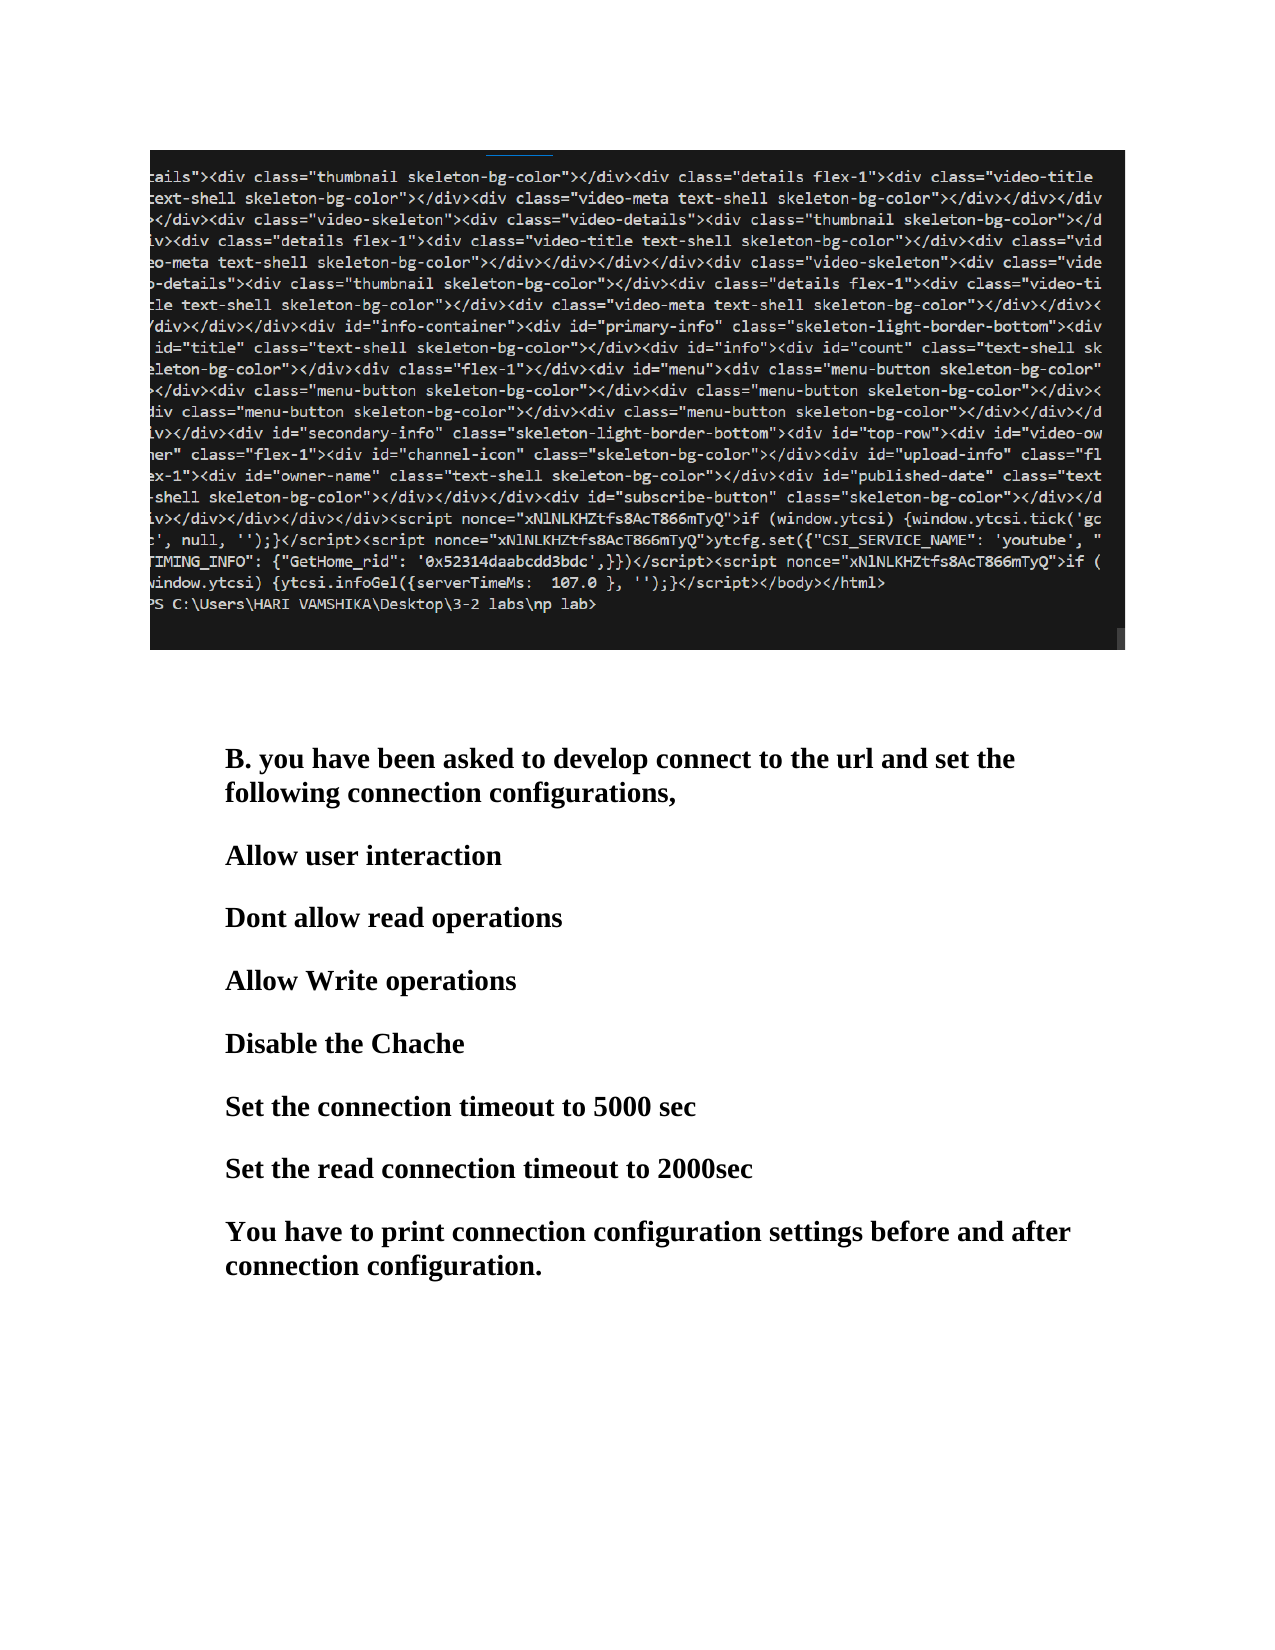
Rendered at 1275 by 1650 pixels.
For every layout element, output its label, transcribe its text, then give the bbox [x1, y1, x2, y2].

text Allow user interaction [225, 838, 1125, 871]
text Dont allow read operations [225, 901, 1125, 934]
text Disable the Chache [225, 1026, 1125, 1059]
text Allow Write operations [225, 963, 1125, 997]
text Set the connection timeout to 5000 sec [225, 1089, 1125, 1122]
picture [150, 150, 1125, 650]
text Set the read connection timeout to 2000sec [225, 1151, 1125, 1185]
text You have to print connection configuration settings before and after connection configuration. [225, 1214, 1125, 1281]
text B. you have been asked to develop connect to the url and set the following connection configurations, [225, 742, 1125, 809]
